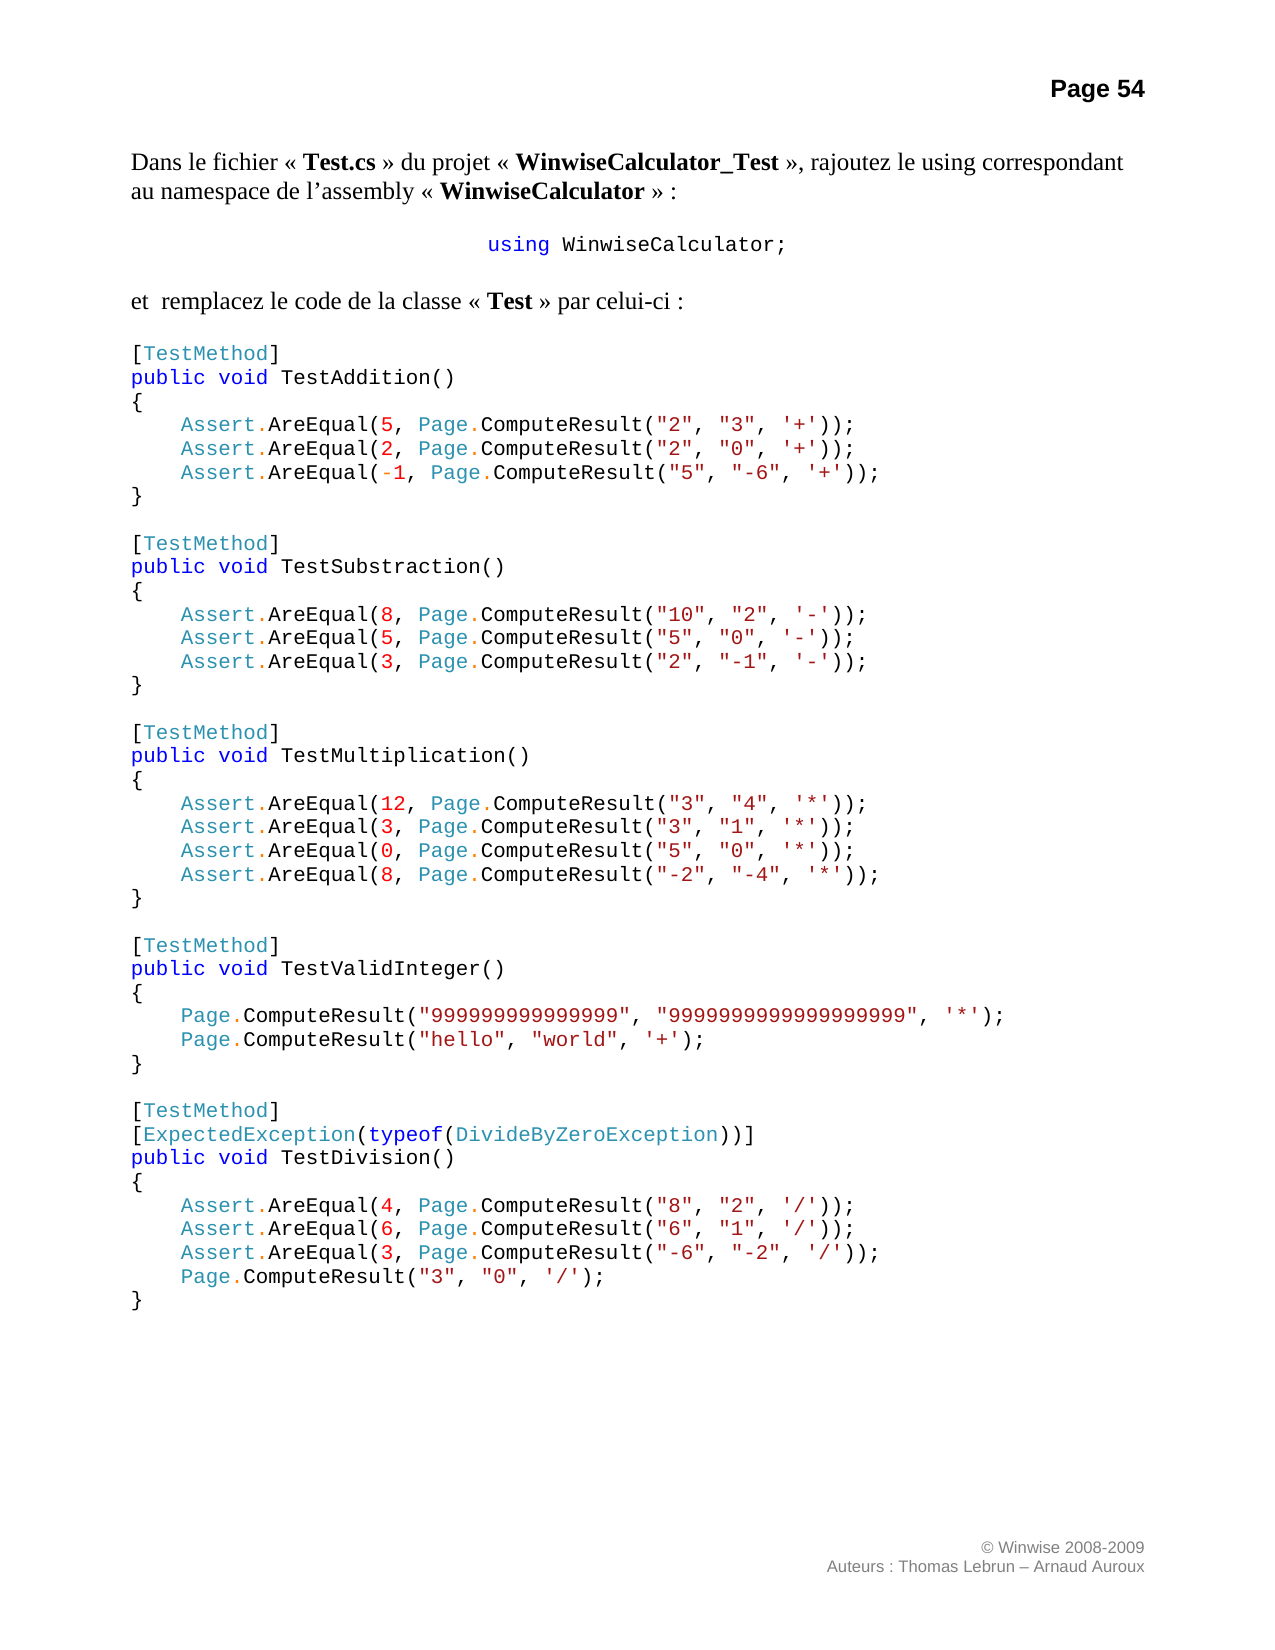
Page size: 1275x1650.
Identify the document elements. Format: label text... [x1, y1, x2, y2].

text Assert.AreEqual(3, Page.ComputeResult("-6", "-2", '/')); [131, 1242, 1144, 1266]
text Assert.AreEqual(5, Page.ComputeResult("5", "0", '-')); [131, 627, 1144, 651]
text public void TestValidInteger() [131, 958, 1144, 982]
text Assert.AreEqual(4, Page.ComputeResult("8", "2", '/')); [131, 1195, 1144, 1218]
text { [131, 580, 1144, 603]
text Assert.AreEqual(6, Page.ComputeResult("6", "1", '/')); [131, 1218, 1144, 1242]
text Assert.AreEqual(2, Page.ComputeResult("2", "0", '+')); [131, 438, 1144, 462]
text using WinwiseCalculator; [131, 233, 1144, 257]
text Assert.AreEqual(3, Page.ComputeResult("2", "-1", '-')); [131, 651, 1144, 674]
text { [131, 769, 1144, 793]
text } [131, 1289, 1144, 1313]
text [TestMethod] [131, 533, 1144, 556]
text } [131, 1053, 1144, 1076]
text [TestMethod] [131, 722, 1144, 745]
text } [131, 485, 1144, 509]
text Page.ComputeResult("3", "0", '/'); [131, 1266, 1144, 1289]
text { [131, 982, 1144, 1006]
text Assert.AreEqual(12, Page.ComputeResult("3", "4", '*')); [131, 793, 1144, 816]
text { [131, 1171, 1144, 1195]
text Dans le fichier « Test.cs » du projet « WinwiseCalculator_Test », rajoutez le using correspondant au namespace de l’assembly « WinwiseCalculator » : [131, 147, 1144, 205]
text public void TestSubstraction() [131, 556, 1144, 580]
text Assert.AreEqual(-1, Page.ComputeResult("5", "-6", '+')); [131, 462, 1144, 485]
text Assert.AreEqual(3, Page.ComputeResult("3", "1", '*')); [131, 816, 1144, 840]
text Assert.AreEqual(5, Page.ComputeResult("2", "3", '+')); [131, 414, 1144, 438]
text [TestMethod] [131, 1100, 1144, 1124]
text Assert.AreEqual(8, Page.ComputeResult("-2", "-4", '*')); [131, 864, 1144, 887]
text { [131, 391, 1144, 414]
text } [131, 674, 1144, 698]
text [TestMethod] [131, 934, 1144, 958]
text [TestMethod] [131, 343, 1144, 367]
text public void TestDivision() [131, 1147, 1144, 1171]
text et remplacez le code de la classe « Test » par celui-ci : [131, 286, 1144, 315]
text [ExpectedException(typeof(DivideByZeroException))] [131, 1124, 1144, 1147]
text Page.ComputeResult("hello", "world", '+'); [131, 1029, 1144, 1053]
text public void TestAddition() [131, 367, 1144, 391]
text } [131, 887, 1144, 911]
text Assert.AreEqual(8, Page.ComputeResult("10", "2", '-')); [131, 603, 1144, 627]
text Assert.AreEqual(0, Page.ComputeResult("5", "0", '*')); [131, 840, 1144, 864]
text Page.ComputeResult("999999999999999", "9999999999999999999", '*'); [131, 1006, 1144, 1029]
text public void TestMultiplication() [131, 745, 1144, 769]
